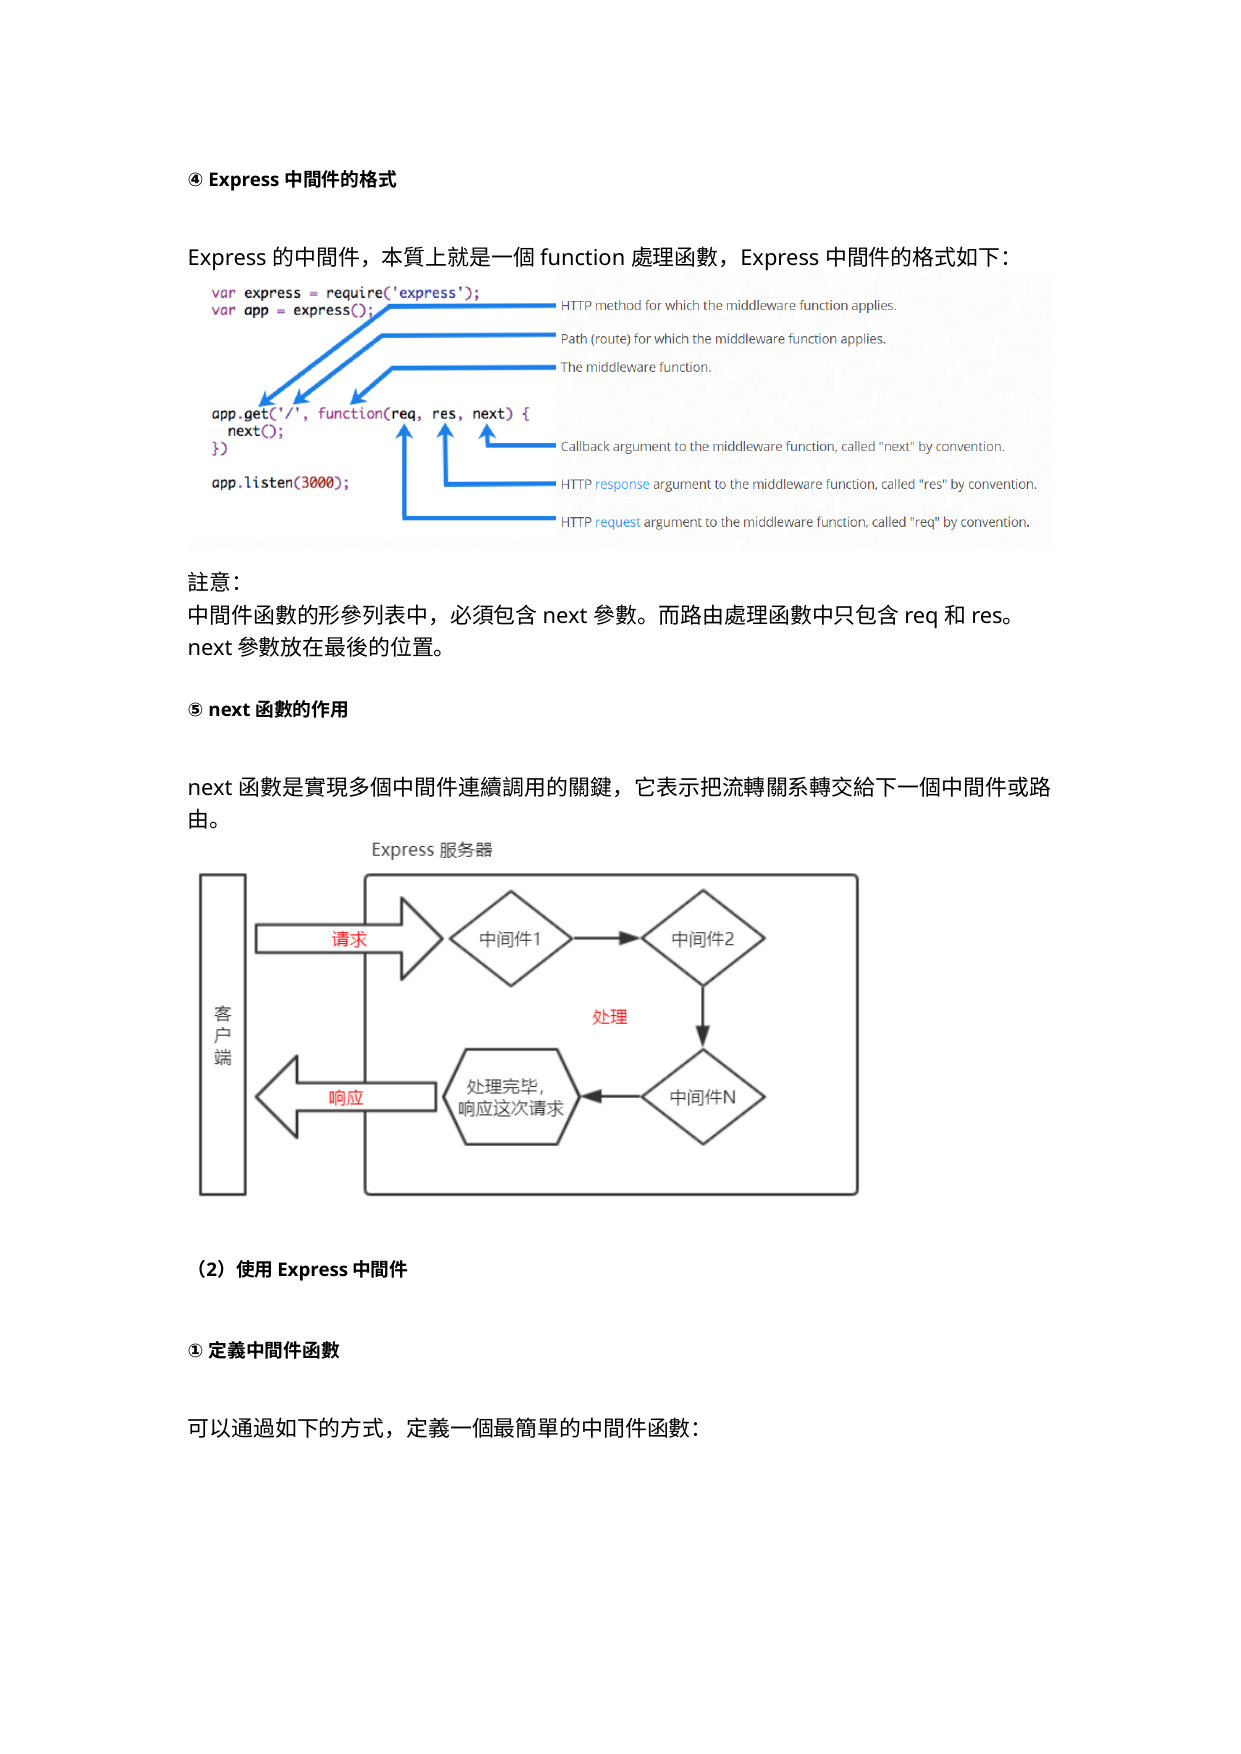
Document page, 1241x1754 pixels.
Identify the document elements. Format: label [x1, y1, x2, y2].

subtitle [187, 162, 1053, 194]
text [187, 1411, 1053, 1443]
picture [187, 834, 870, 1206]
picture [187, 272, 1053, 551]
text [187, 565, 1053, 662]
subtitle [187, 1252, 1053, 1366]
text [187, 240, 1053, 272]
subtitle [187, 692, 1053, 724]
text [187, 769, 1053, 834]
